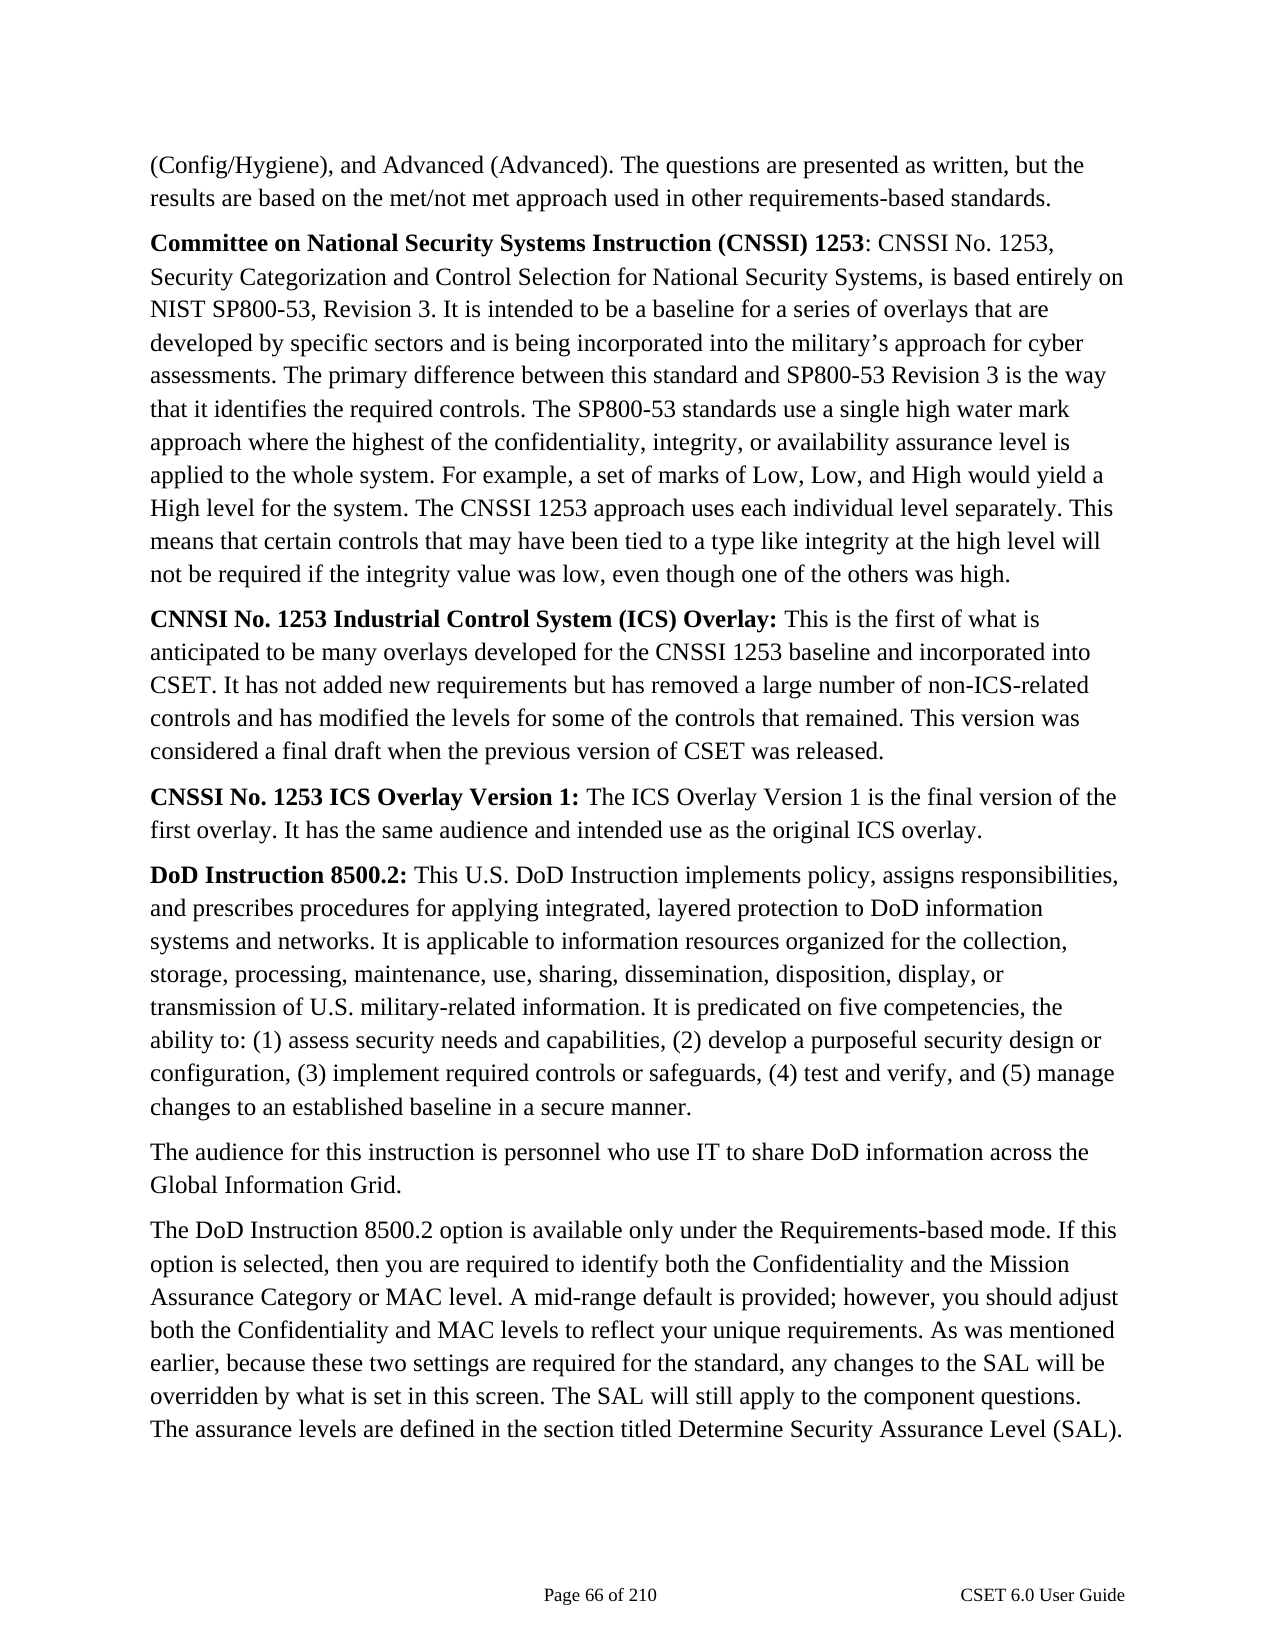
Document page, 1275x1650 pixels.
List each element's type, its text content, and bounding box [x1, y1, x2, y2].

text The DoD Instruction 8500.2 option is available only under the Requirements-based mode. If this option is selected, then you are required to identify both the Confidentiality and the Mission Assurance Category or MAC level. A mid-range default is provided; however, you should adjust both the Confidentiality and MAC levels to reflect your unique requirements. As was mentioned earlier, because these two settings are required for the standard, any changes to the SAL will be overridden by what is set in this screen. The SAL will still apply to the component questions. The assurance levels are defined in the section titled Determine Security Assurance Level (SAL). [150, 1216, 1125, 1442]
text CNSSI No. 1253 ICS Overlay Version 1: The ICS Overlay Version 1 is the final version of the first overlay. It has the same audience and intended use as the original ICS overlay. [150, 782, 1125, 844]
text DoD Instruction 8500.2: This U.S. DoD Instruction implements policy, assigns responsibilities, and prescribes procedures for applying integrated, layered protection to DoD information systems and networks. It is applicable to information resources organized for the collection, storage, processing, maintenance, use, sharing, dissemination, disposition, display, or transmission of U.S. military-related information. It is predicated on five competencies, the ability to: (1) assess security needs and capabilities, (2) develop a purposeful security design or configuration, (3) implement required controls or safeguards, (4) test and verify, and (5) manage changes to an established baseline in a secure manner. [150, 860, 1125, 1120]
text The audience for this instruction is personnel who use IT to share DoD information across the Global Information Grid. [150, 1137, 1125, 1199]
text Committee on National Security Systems Instruction (CNSSI) 1253: CNSSI No. 1253, Security Categorization and Control Selection for National Security Systems, is based entirely on NIST SP800-53, Revision 3. It is intended to be a baseline for a series of overlays that are developed by specific sectors and is being incorporated into the military’s approach for cyber assessments. The primary difference between this standard and SP800-53 Revision 3 is the way that it identifies the required controls. The SP800-53 standards use a single high water mark approach where the highest of the confidentiality, integrity, or availability assurance level is applied to the whole system. For example, a set of marks of Low, Low, and High would yield a High level for the system. The CNSSI 1253 approach uses each individual level separately. This means that certain controls that may have been tied to a type like integrity at the high level will not be required if the integrity value was low, even though one of the others was high. [150, 228, 1125, 587]
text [150, 150, 1125, 212]
text CNNSI No. 1253 Industrial Control System (ICS) Overlay: This is the first of what is anticipated to be many overlays developed for the CNSSI 1253 baseline and incorporated into CSET. It has not added new requirements but has removed a large number of non-ICS-related controls and has modified the levels for some of the controls that remained. This version was considered a final draft when the previous version of CSET was released. [150, 604, 1125, 765]
